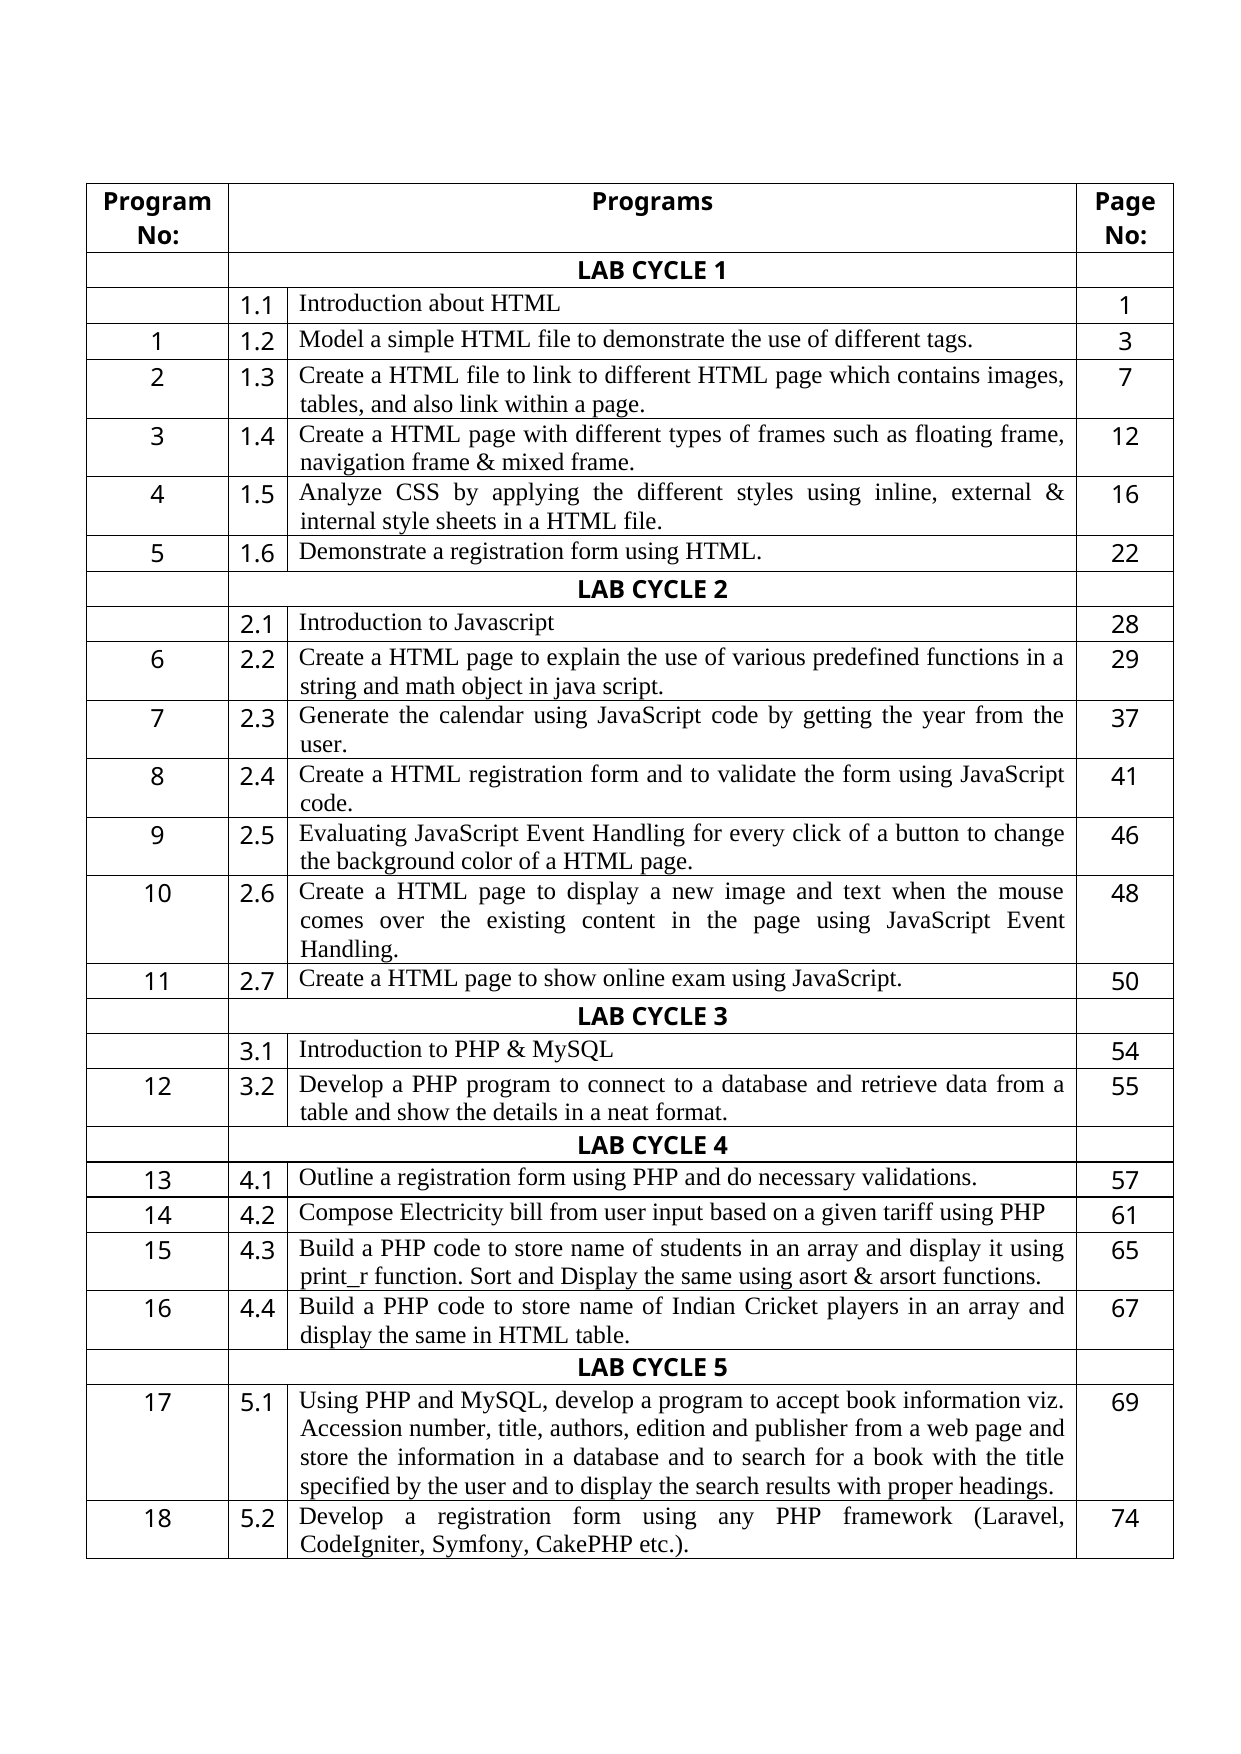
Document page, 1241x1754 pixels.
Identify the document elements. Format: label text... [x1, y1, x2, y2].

table_cell 57 [1077, 1163, 1173, 1196]
table_cell 12 [1077, 419, 1173, 476]
table_cell 54 [1077, 1034, 1173, 1068]
table_cell LAB CYCLE 2 [229, 572, 1076, 606]
table_cell 1.5 [229, 477, 287, 535]
table_cell [87, 253, 228, 287]
table_cell 12 [87, 1069, 228, 1126]
table_cell 61 [1077, 1198, 1173, 1232]
table_cell Introduction about HTML [288, 288, 1076, 323]
table_cell 1 [87, 324, 228, 359]
table_cell 48 [1077, 876, 1173, 962]
table_cell LAB CYCLE 5 [229, 1350, 1076, 1384]
table_cell Develop a PHP program to connect to a database and retrieve data from a table and show the details in a neat format. [288, 1069, 1076, 1126]
table_cell [87, 999, 228, 1033]
table_cell [87, 1127, 228, 1161]
table_cell [87, 1034, 228, 1068]
table_cell 18 [87, 1501, 228, 1558]
table_cell 22 [1077, 536, 1173, 571]
table_cell 28 [1077, 607, 1173, 641]
table_cell Demonstrate a registration form using HTML. [288, 536, 1076, 571]
table_cell 1.6 [229, 536, 287, 571]
table_cell [87, 288, 228, 323]
table_cell LAB CYCLE 4 [229, 1127, 1076, 1161]
table_cell 46 [1077, 818, 1173, 875]
table_cell 4.4 [229, 1291, 287, 1349]
table_cell Create a HTML page to show online exam using JavaScript. [288, 964, 1076, 997]
table_cell [1077, 1350, 1173, 1384]
table_cell Develop a registration form using any PHP framework (Laravel, CodeIgniter, Symfony, CakePHP etc.). [288, 1501, 1076, 1558]
table_cell 11 [87, 964, 228, 997]
table_cell Model a simple HTML file to demonstrate the use of different tags. [288, 324, 1076, 359]
table_cell 3 [1077, 324, 1173, 359]
table_cell Build a PHP code to store name of students in an array and display it using print_r function. Sort and Display the same using asort & arsort functions. [288, 1233, 1076, 1290]
table_cell 4.1 [229, 1163, 287, 1196]
table_cell 10 [87, 876, 228, 962]
table_cell 3 [87, 419, 228, 476]
table_cell 16 [1077, 477, 1173, 535]
table_cell 13 [87, 1163, 228, 1196]
table_cell 37 [1077, 701, 1173, 758]
table_cell 2.5 [229, 818, 287, 875]
table_cell [1077, 572, 1173, 606]
table_cell 74 [1077, 1501, 1173, 1558]
table_cell [1077, 1127, 1173, 1161]
table_cell 5.1 [229, 1385, 287, 1500]
table_cell [87, 572, 228, 606]
table_cell 4.3 [229, 1233, 287, 1290]
table_cell 5.2 [229, 1501, 287, 1558]
table_header Page No: [1077, 184, 1173, 252]
table_cell 67 [1077, 1291, 1173, 1349]
table_cell 17 [87, 1385, 228, 1500]
table_cell Evaluating JavaScript Event Handling for every click of a button to change the background color of a HTML page. [288, 818, 1076, 875]
table_cell 5 [87, 536, 228, 571]
table_cell Introduction to PHP & MySQL [288, 1034, 1076, 1068]
table_cell [87, 607, 228, 641]
table_cell 2.4 [229, 759, 287, 817]
table_cell 7 [1077, 360, 1173, 418]
table_cell 3.1 [229, 1034, 287, 1068]
table_cell 1 [1077, 288, 1173, 323]
table_cell 50 [1077, 964, 1173, 997]
table_cell Using PHP and MySQL, develop a program to accept book information viz. Accession number, title, authors, edition and publisher from a web page and store the information in a database and to search for a book with the title specified by the user and to display the search results with proper headings. [288, 1385, 1076, 1500]
table_cell Introduction to Javascript [288, 607, 1076, 641]
table_cell 16 [87, 1291, 228, 1349]
table_cell 55 [1077, 1069, 1173, 1126]
table_cell 41 [1077, 759, 1173, 817]
table_cell Create a HTML page with different types of frames such as floating frame, navigation frame & mixed frame. [288, 419, 1076, 476]
table_cell 65 [1077, 1233, 1173, 1290]
table_cell 14 [87, 1198, 228, 1232]
table_cell Outline a registration form using PHP and do necessary validations. [288, 1163, 1076, 1196]
table_cell 6 [87, 642, 228, 699]
table_cell Analyze CSS by applying the different styles using inline, external & internal style sheets in a HTML file. [288, 477, 1076, 535]
table_cell 1.2 [229, 324, 287, 359]
table_cell [87, 1350, 228, 1384]
table_cell 8 [87, 759, 228, 817]
table_cell Create a HTML registration form and to validate the form using JavaScript code. [288, 759, 1076, 817]
table_header Programs [229, 184, 1076, 252]
table_cell Create a HTML page to explain the use of various predefined functions in a string and math object in java script. [288, 642, 1076, 699]
table_cell LAB CYCLE 1 [229, 253, 1076, 287]
table_header Program No: [87, 184, 228, 252]
table_cell 29 [1077, 642, 1173, 699]
table_cell 15 [87, 1233, 228, 1290]
table_cell 3.2 [229, 1069, 287, 1126]
table_cell [1077, 253, 1173, 287]
table_cell 2.6 [229, 876, 287, 962]
table_cell 7 [87, 701, 228, 758]
table_cell 4 [87, 477, 228, 535]
table_cell 2.3 [229, 701, 287, 758]
table_cell LAB CYCLE 3 [229, 999, 1076, 1033]
table_cell 2.2 [229, 642, 287, 699]
table_cell Create a HTML file to link to different HTML page which contains images, tables, and also link within a page. [288, 360, 1076, 418]
table_cell 1.3 [229, 360, 287, 418]
table_cell 2.7 [229, 964, 287, 997]
table_cell Compose Electricity bill from user input based on a given tariff using PHP [288, 1198, 1076, 1232]
table_cell 9 [87, 818, 228, 875]
table_cell Generate the calendar using JavaScript code by getting the year from the user. [288, 701, 1076, 758]
table_cell 2 [87, 360, 228, 418]
table_cell [1077, 999, 1173, 1033]
table_cell 2.1 [229, 607, 287, 641]
table_cell Build a PHP code to store name of Indian Cricket players in an array and display the same in HTML table. [288, 1291, 1076, 1349]
table_cell 1.1 [229, 288, 287, 323]
table_cell 4.2 [229, 1198, 287, 1232]
table_cell Create a HTML page to display a new image and text when the mouse comes over the existing content in the page using JavaScript Event Handling. [288, 876, 1076, 962]
table_cell 69 [1077, 1385, 1173, 1500]
table_cell 1.4 [229, 419, 287, 476]
